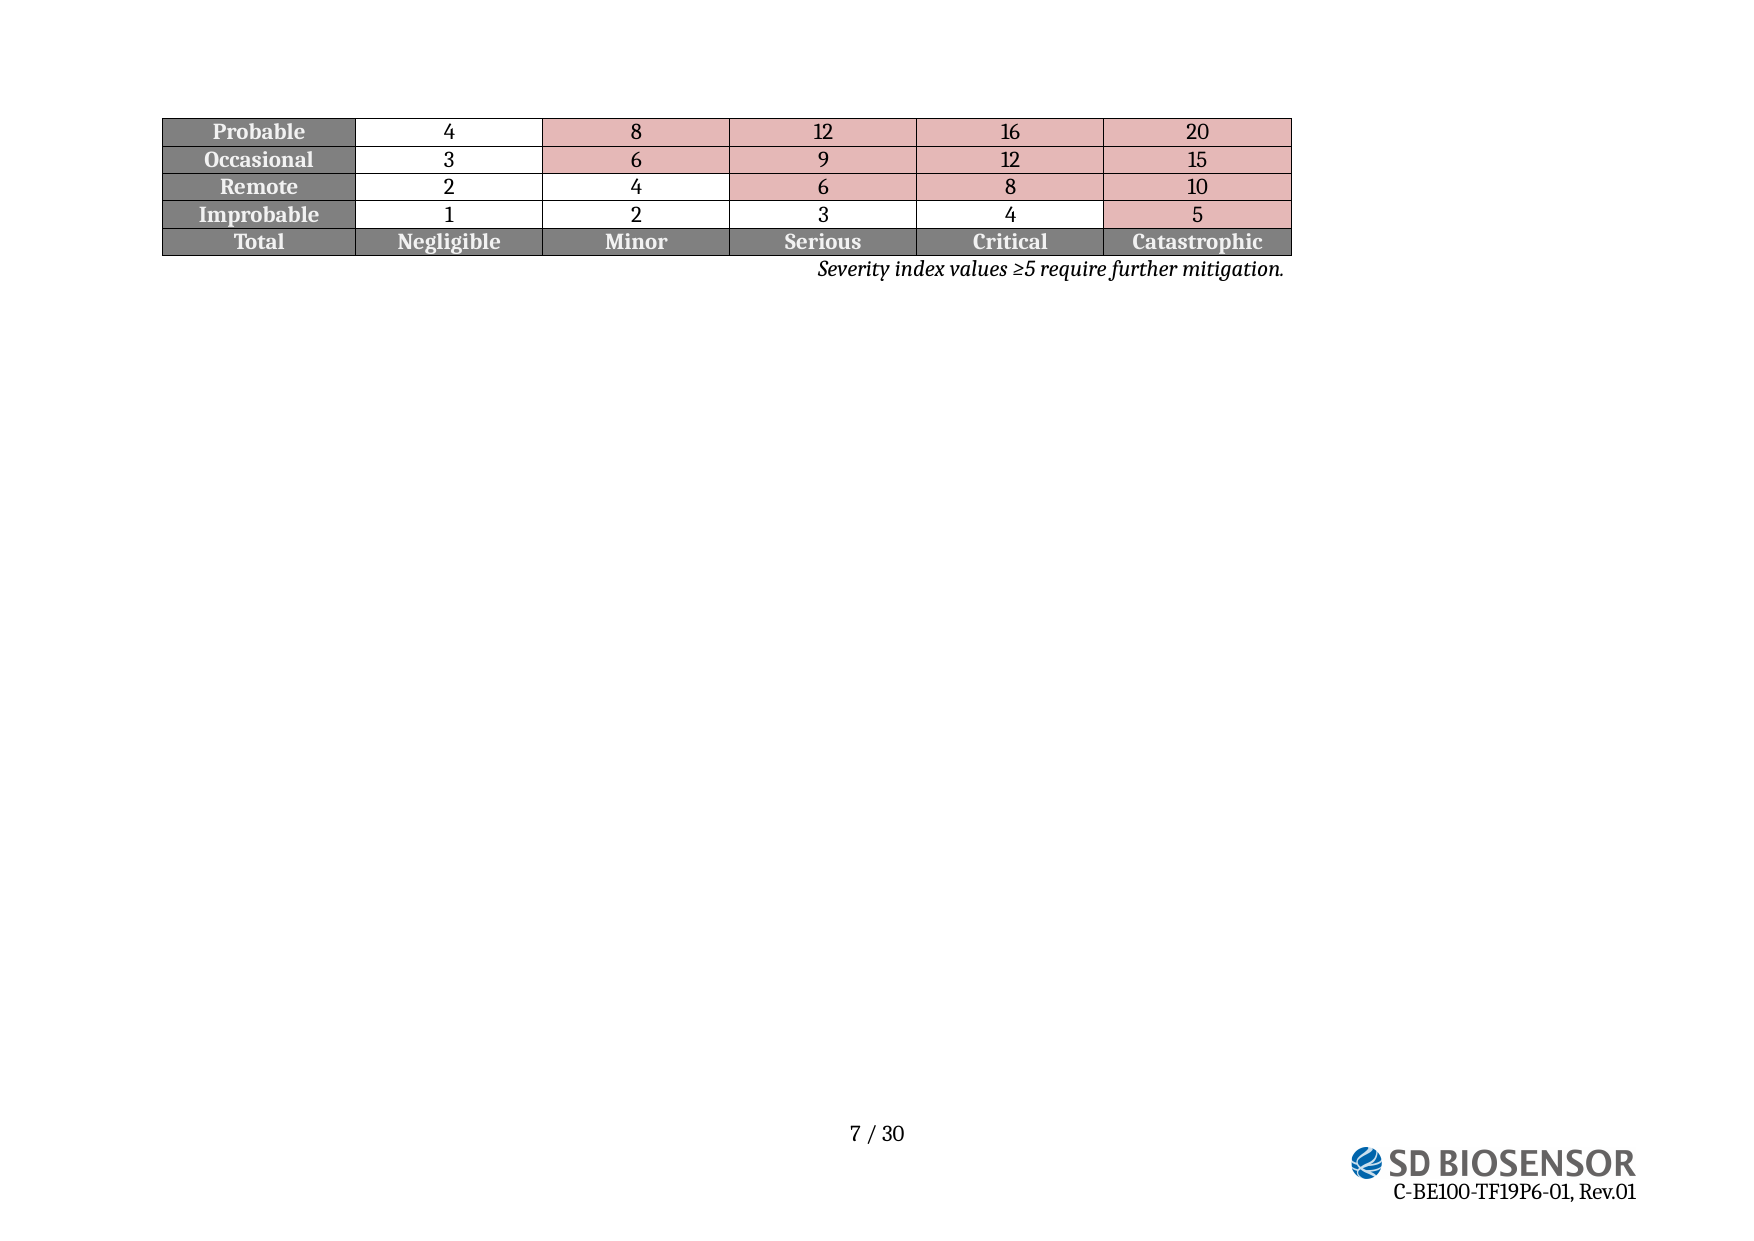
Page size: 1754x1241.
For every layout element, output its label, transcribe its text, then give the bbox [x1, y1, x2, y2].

table_cell 8 [917, 174, 1103, 200]
table_cell Critical [917, 229, 1103, 255]
table_cell 15 [1104, 147, 1291, 173]
table_cell 1 [356, 201, 542, 228]
table_cell 4 [543, 174, 729, 200]
table_cell 3 [730, 201, 916, 228]
table_cell 5 [1104, 201, 1291, 228]
table_cell 3 [356, 147, 542, 173]
table_cell 6 [730, 174, 916, 200]
table_cell 4 [917, 201, 1103, 228]
table_cell 16 [917, 119, 1103, 146]
table_cell Remote [163, 174, 355, 200]
table_cell Probable [163, 119, 355, 146]
table_cell 2 [543, 201, 729, 228]
table_cell Improbable [163, 201, 355, 228]
table_cell 12 [917, 147, 1103, 173]
table_cell 2 [356, 174, 542, 200]
table_cell Catastrophic [1104, 229, 1291, 255]
table_cell 4 [356, 119, 542, 146]
table_cell Serious [730, 229, 916, 255]
table_cell Negligible [356, 229, 542, 255]
table_cell 8 [543, 119, 729, 146]
table_cell 20 [1104, 119, 1291, 146]
list Severity index values ≥5 require further mitigation. [189, 256, 1285, 282]
table_cell 6 [543, 147, 729, 173]
table_cell Occasional [163, 147, 355, 173]
picture [1351, 1147, 1636, 1179]
table_cell 10 [1104, 174, 1291, 200]
table_cell Total [163, 229, 355, 255]
table_cell Minor [543, 229, 729, 255]
table_cell 9 [730, 147, 916, 173]
table_cell 12 [730, 119, 916, 146]
